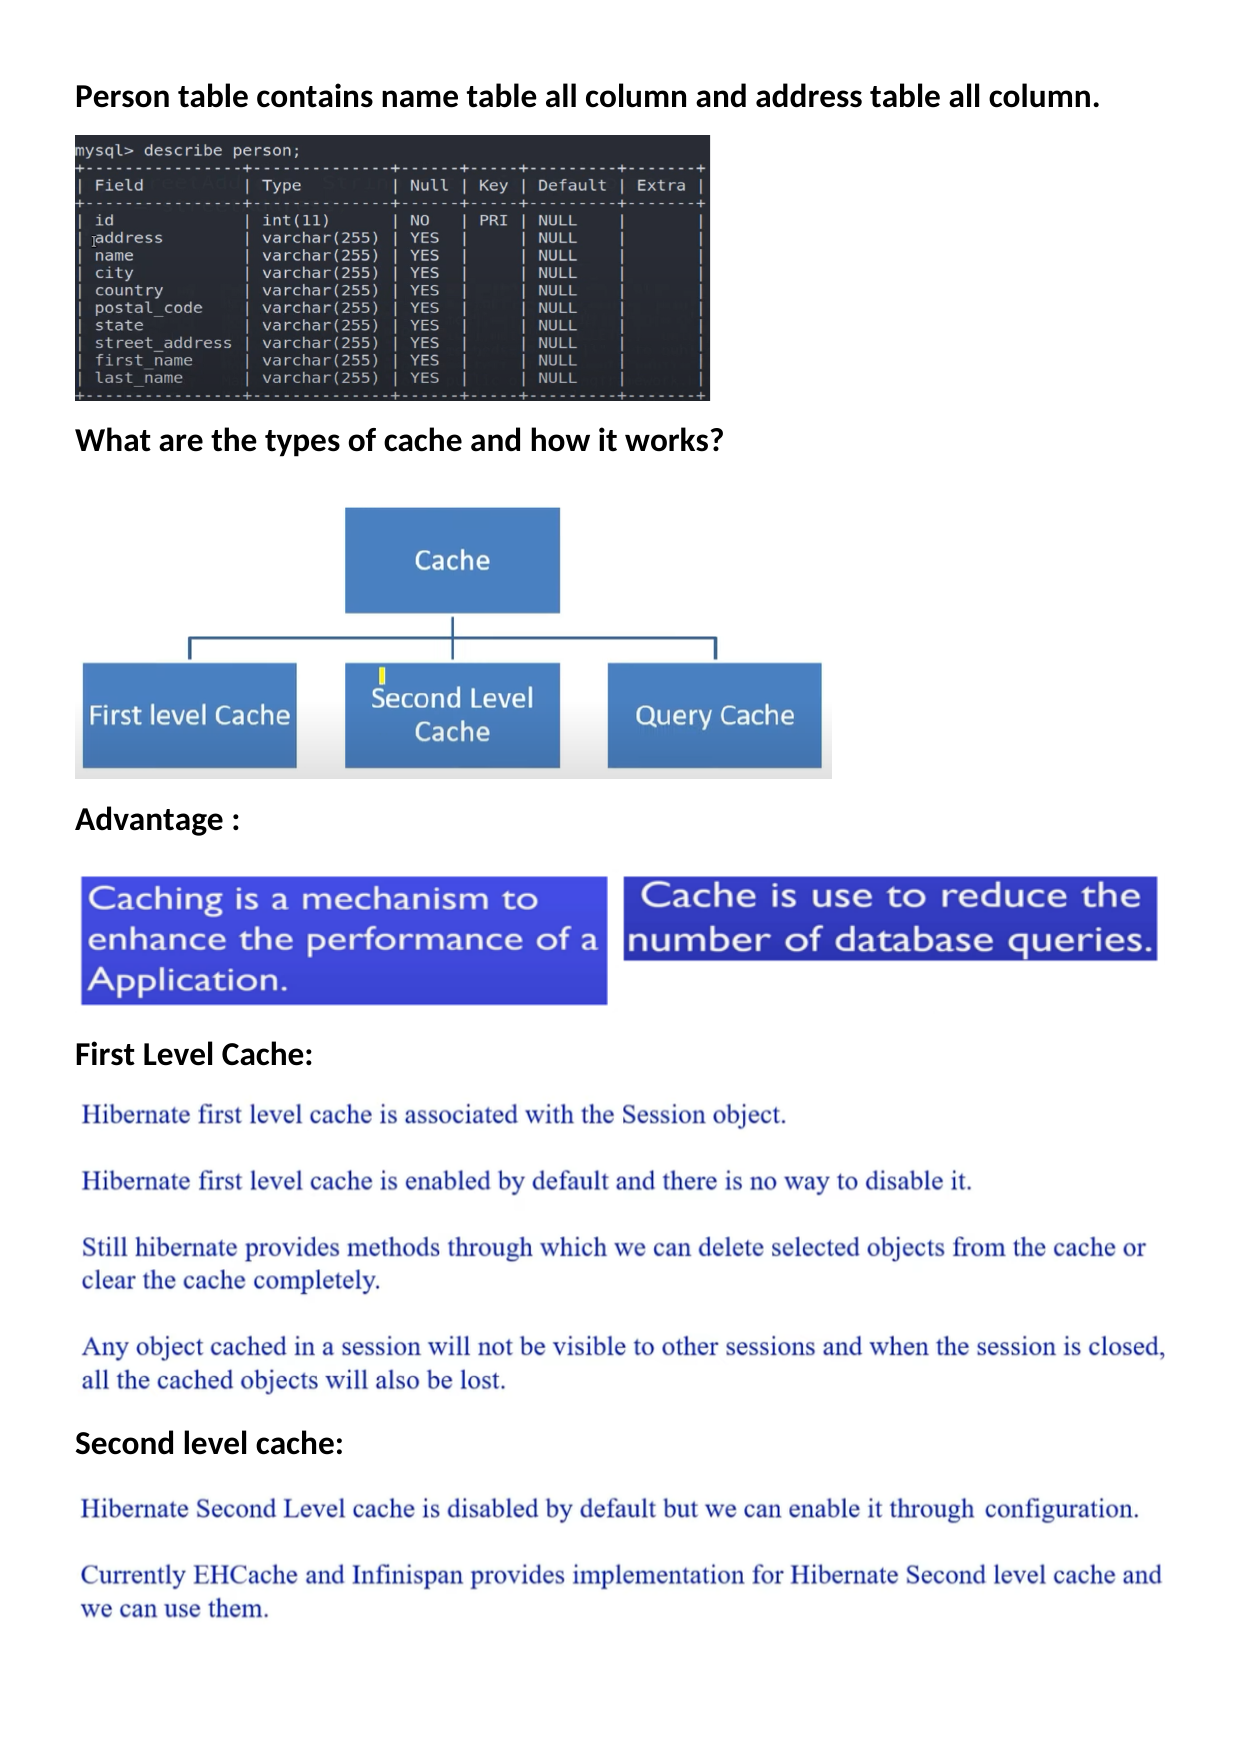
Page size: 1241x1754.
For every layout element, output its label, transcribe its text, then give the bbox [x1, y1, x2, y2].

picture [75, 858, 1166, 1014]
text Person table contains name table all column and address table all column. [75, 75, 1165, 116]
picture [75, 480, 832, 779]
picture [75, 135, 711, 401]
text What are the types of cache and how it works? [75, 419, 1165, 460]
text Advantage : [75, 798, 1165, 838]
picture [75, 1482, 1166, 1636]
text Second level cache: [75, 1422, 1165, 1463]
picture [75, 1093, 1166, 1404]
text First Level Cache: [75, 1032, 1165, 1073]
